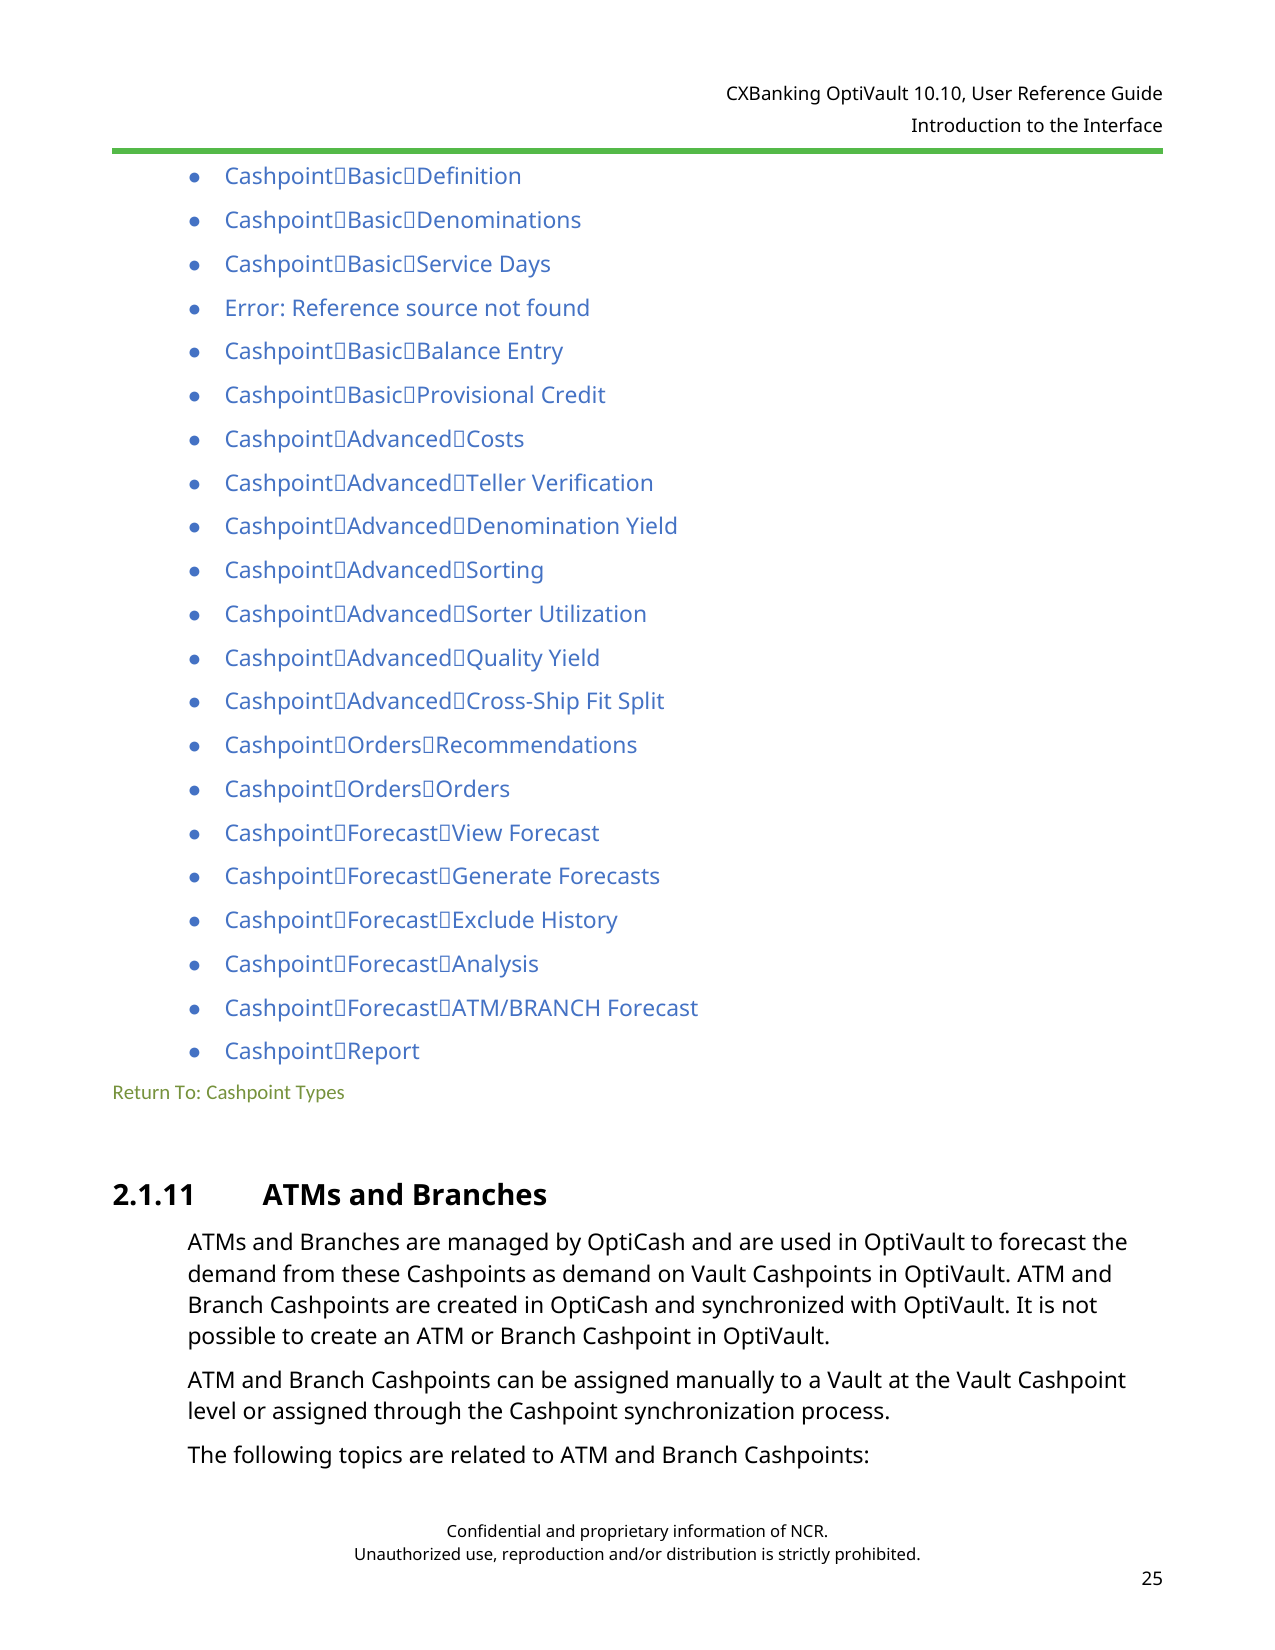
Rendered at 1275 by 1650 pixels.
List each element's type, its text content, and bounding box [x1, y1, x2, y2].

list CashpointForecastView Forecast [187, 817, 1163, 848]
list CashpointAdvancedCosts [187, 423, 1163, 454]
list CashpointBasicCashpoints [187, 292, 1163, 323]
list CashpointAdvancedQuality Yield [187, 642, 1163, 673]
list CashpointBasicProvisional Credit [187, 379, 1163, 410]
list CashpointBasicDefinition [187, 160, 1163, 192]
list CashpointReport [187, 1035, 1163, 1067]
list CashpointForecastGenerate Forecasts [187, 860, 1163, 892]
list CashpointOrdersOrders [187, 773, 1163, 804]
list CashpointForecastATM/BRANCH Forecast [187, 992, 1163, 1023]
list CashpointAdvancedCross-Ship Fit Split [187, 685, 1163, 717]
list CashpointForecastExclude History [187, 904, 1163, 935]
text The following topics are related to ATM and Branch Cashpoints: [187, 1439, 1163, 1470]
list CashpointAdvancedTeller Verification [187, 467, 1163, 498]
list CashpointBasicDenominations [187, 204, 1163, 235]
list CashpointAdvancedSorter Utilization [187, 598, 1163, 629]
text Return To: Cashpoint Types [112, 1079, 1163, 1104]
text ATM and Branch Cashpoints can be assigned manually to a Vault at the Vault Cashpoint level or assigned through the Cashpoint synchronization process. [187, 1364, 1163, 1426]
list CashpointOrdersRecommendations [187, 729, 1163, 760]
list CashpointForecastAnalysis [187, 948, 1163, 979]
list CashpointBasicBalance Entry [187, 335, 1163, 367]
list CashpointAdvancedDenomination Yield [187, 510, 1163, 542]
text ATMs and Branches are managed by OptiCash and are used in OptiVault to forecast the demand from these Cashpoints as demand on Vault Cashpoints in OptiVault. ATM and Branch Cashpoints are created in OptiCash and synchronized with OptiVault. It is not possible to create an ATM or Branch Cashpoint in OptiVault. [187, 1226, 1163, 1351]
list CashpointAdvancedSorting [187, 554, 1163, 585]
subtitle ATMs and Branches [112, 1174, 1163, 1214]
list CashpointBasicService Days [187, 248, 1163, 279]
